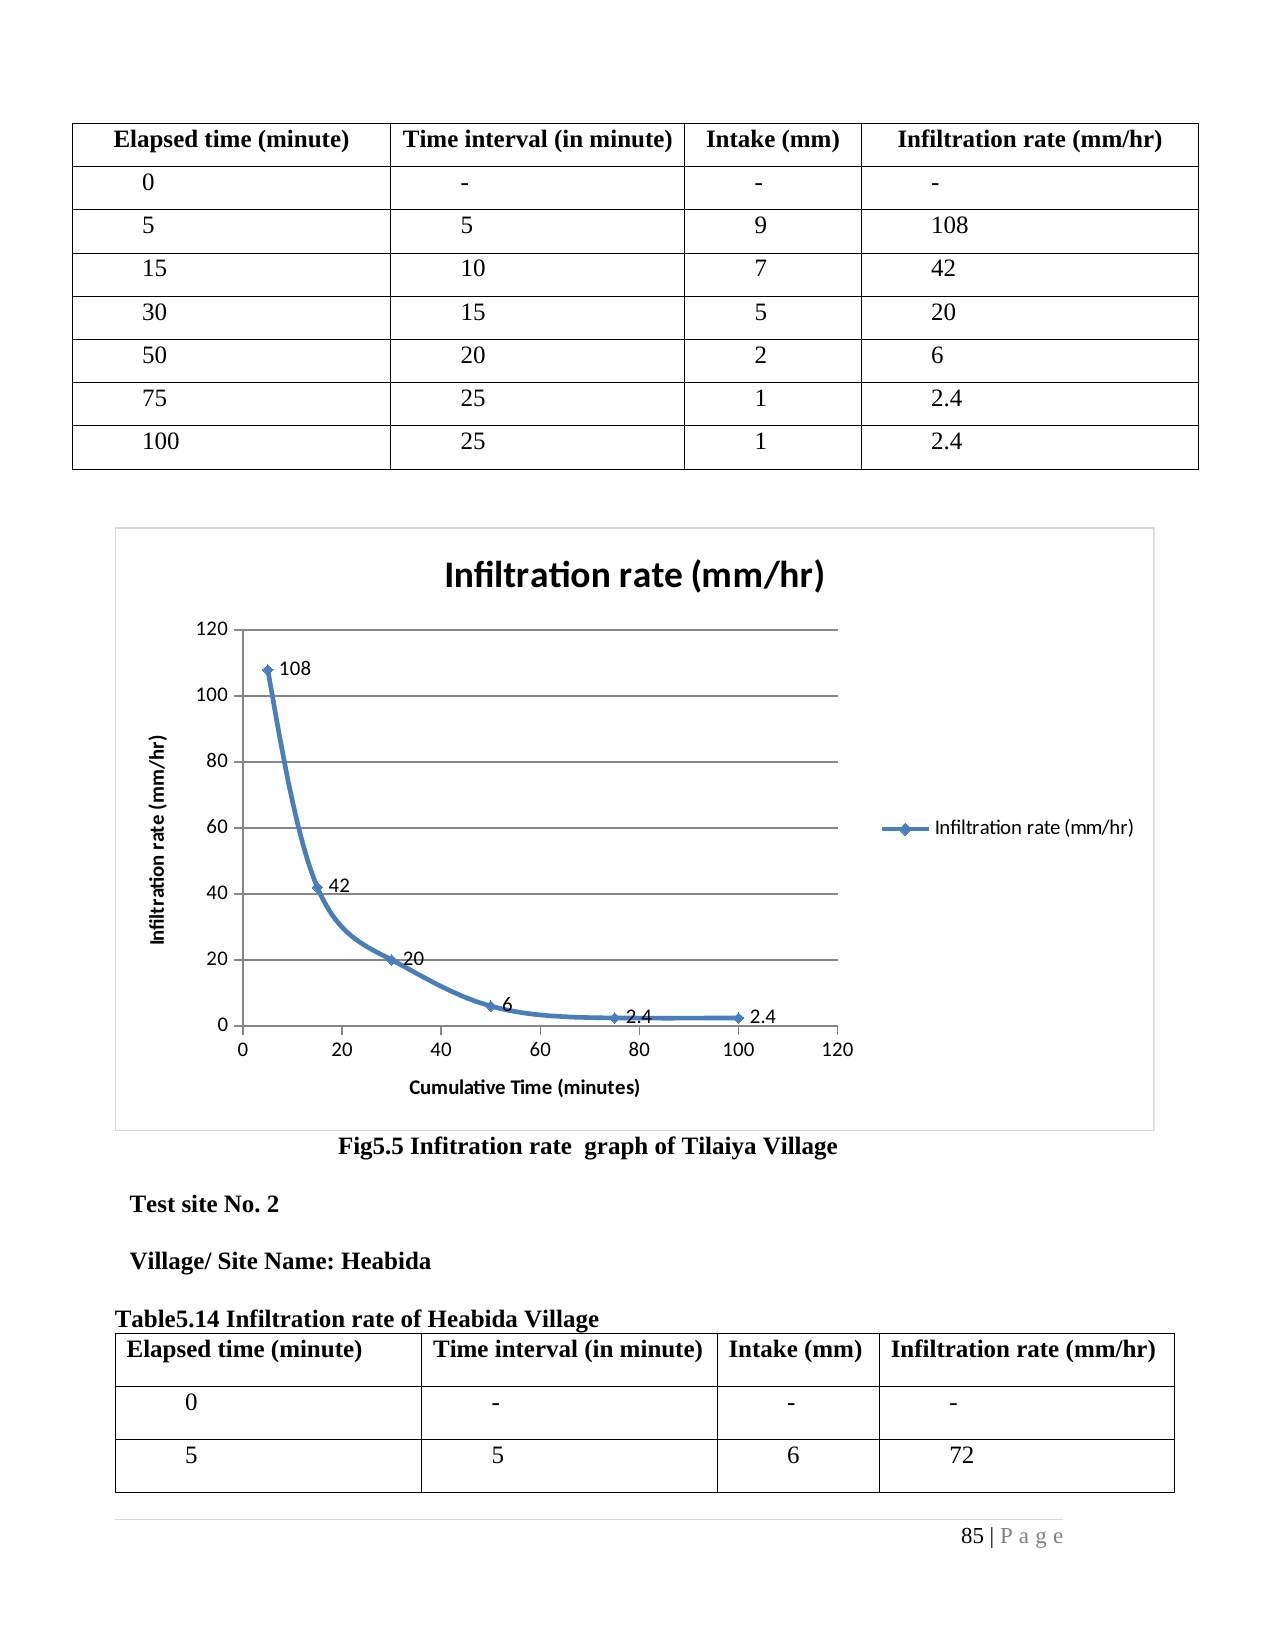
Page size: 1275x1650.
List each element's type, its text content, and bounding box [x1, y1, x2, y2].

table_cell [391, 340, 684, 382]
subtitle Table5.14 Infiltration rate of Heabida Village [114, 1304, 1061, 1333]
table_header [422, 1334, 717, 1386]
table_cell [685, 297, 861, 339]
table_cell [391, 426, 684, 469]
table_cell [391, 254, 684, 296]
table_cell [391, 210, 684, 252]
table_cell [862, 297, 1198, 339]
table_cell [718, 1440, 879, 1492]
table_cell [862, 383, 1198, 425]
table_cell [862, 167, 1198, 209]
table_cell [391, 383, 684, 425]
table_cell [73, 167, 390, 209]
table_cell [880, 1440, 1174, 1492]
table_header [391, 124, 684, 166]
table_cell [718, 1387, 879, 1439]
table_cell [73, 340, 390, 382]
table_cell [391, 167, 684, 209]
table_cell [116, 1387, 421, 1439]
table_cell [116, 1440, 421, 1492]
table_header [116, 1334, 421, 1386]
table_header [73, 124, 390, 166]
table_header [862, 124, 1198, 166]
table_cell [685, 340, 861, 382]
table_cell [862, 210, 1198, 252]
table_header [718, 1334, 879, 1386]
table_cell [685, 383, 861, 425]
subtitle Test site No. 2 [129, 1189, 1061, 1218]
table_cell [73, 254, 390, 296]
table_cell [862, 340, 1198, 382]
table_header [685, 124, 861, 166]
subtitle Fig5.5 Infitration rate graph of Tilaiya Village [114, 1131, 1061, 1160]
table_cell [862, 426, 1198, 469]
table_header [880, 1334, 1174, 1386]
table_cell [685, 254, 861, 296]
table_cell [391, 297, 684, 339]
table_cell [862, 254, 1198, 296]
subtitle Village/ Site Name: Heabida [129, 1246, 1061, 1275]
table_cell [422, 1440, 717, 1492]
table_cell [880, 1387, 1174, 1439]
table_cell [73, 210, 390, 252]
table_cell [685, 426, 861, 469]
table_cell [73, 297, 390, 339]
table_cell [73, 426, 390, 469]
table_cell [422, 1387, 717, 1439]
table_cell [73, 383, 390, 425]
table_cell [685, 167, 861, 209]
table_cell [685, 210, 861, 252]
